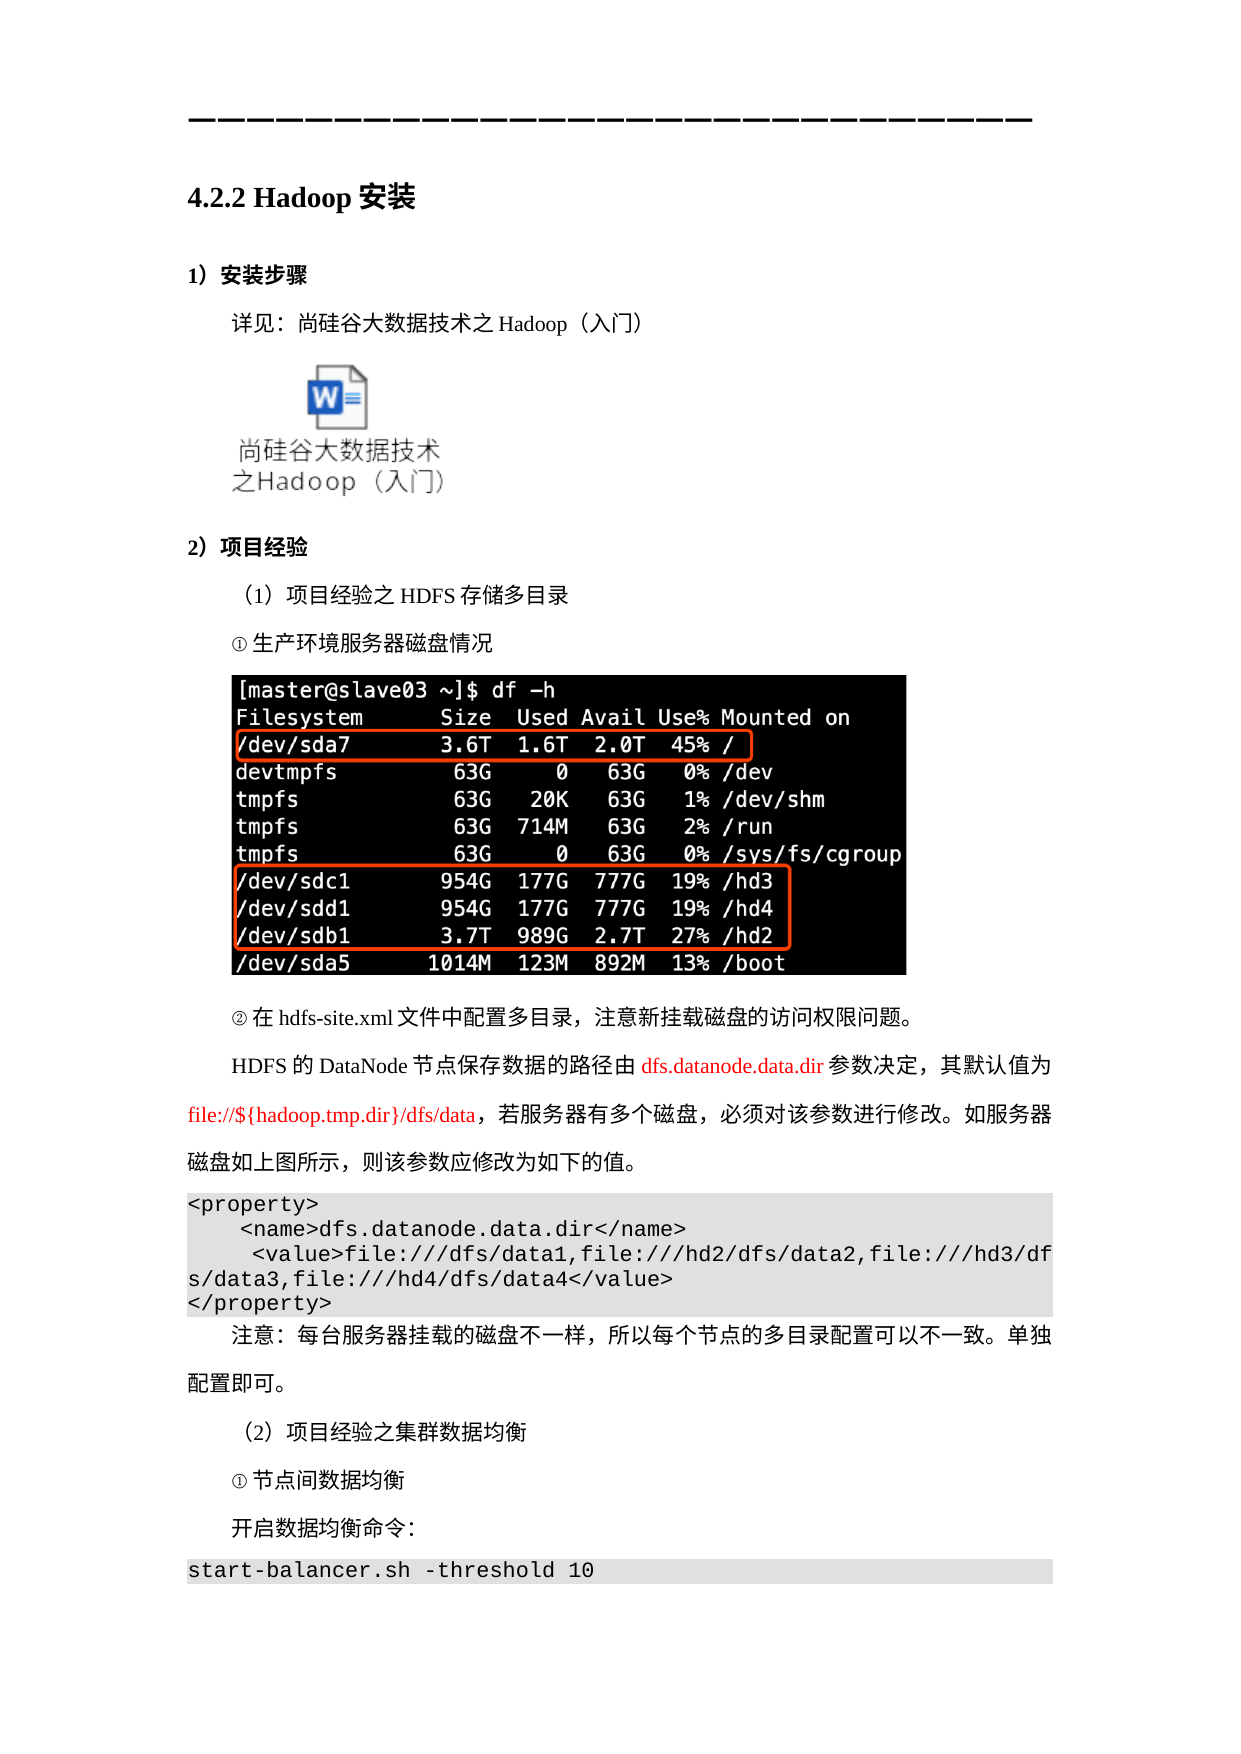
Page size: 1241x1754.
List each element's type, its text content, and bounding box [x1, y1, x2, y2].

text 1）安装步骤 [187, 257, 1053, 290]
text <property> [187, 1193, 1053, 1218]
text ①生产环境服务器磁盘情况 [187, 626, 1053, 658]
text </property> [187, 1292, 1053, 1317]
text <name>dfs.datanode.data.dir</name> [187, 1218, 1053, 1243]
text ②在hdfs-site.xml文件中配置多目录，注意新挂载磁盘的访问权限问题。 [187, 999, 1053, 1032]
text 详见：尚硅谷大数据技术之Hadoop（入门） [187, 306, 1053, 338]
subtitle 4.2.2 Hadoop安装 [187, 162, 1053, 227]
text （1）项目经验之HDFS存储多目录 [187, 577, 1053, 610]
text 注意：每台服务器挂载的磁盘不一样，所以每个节点的多目录配置可以不一致。单独配置即可。 [187, 1317, 1053, 1398]
text <value>file:///dfs/data1,file:///hd2/dfs/data2,file:///hd3/dfs/data3,file:///hd4/dfs/data4</value> [187, 1243, 1053, 1292]
text 2）项目经验 [187, 529, 1053, 562]
text （2）项目经验之集群数据均衡 [187, 1414, 1053, 1447]
text HDFS的DataNode节点保存数据的路径由dfs.datanode.data.dir参数决定，其默认值为file://${hadoop.tmp.dir}/dfs/data，若服务器有多个磁盘，必须对该参数进行修改。如服务器磁盘如上图所示，则该参数应修改为如下的值。 [187, 1047, 1053, 1177]
text ①节点间数据均衡 [187, 1463, 1053, 1495]
text 开启数据均衡命令： [187, 1511, 1053, 1543]
text start-balancer.sh -threshold 10 [187, 1559, 1053, 1584]
